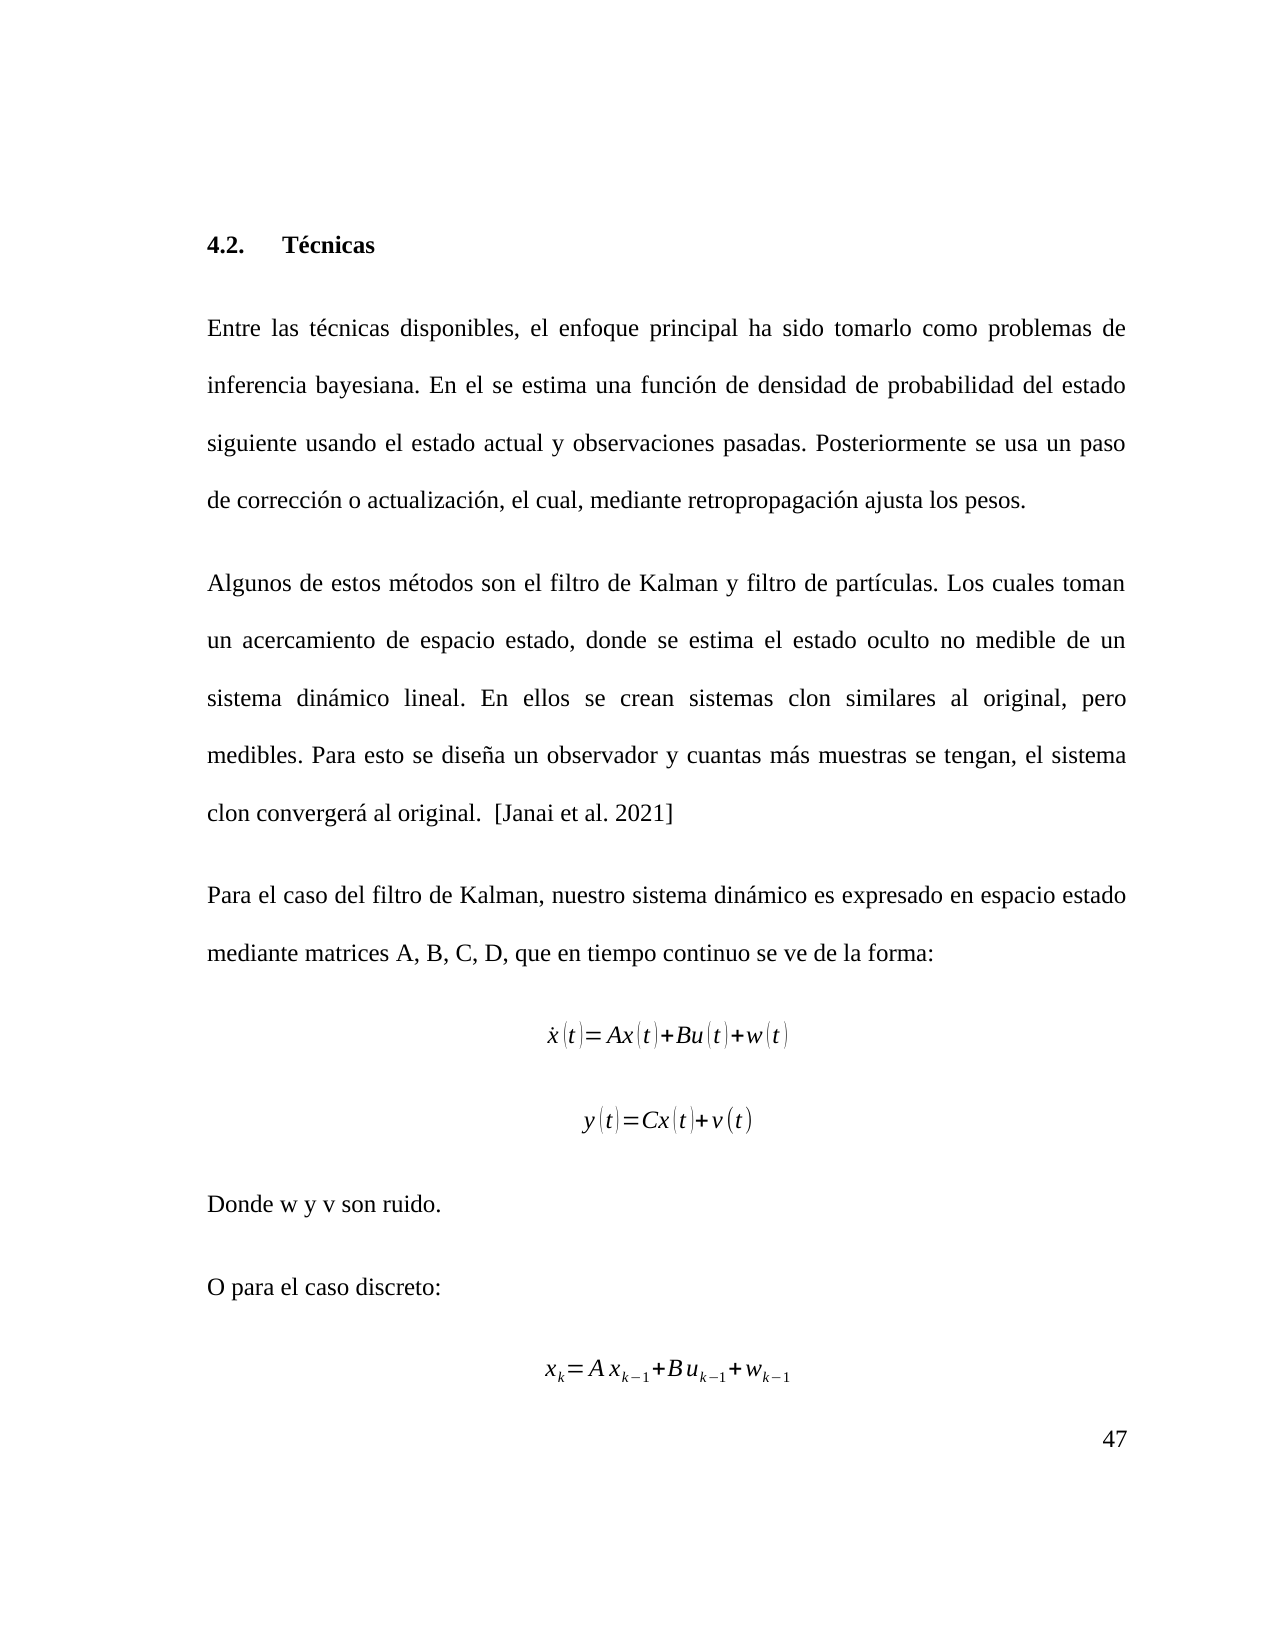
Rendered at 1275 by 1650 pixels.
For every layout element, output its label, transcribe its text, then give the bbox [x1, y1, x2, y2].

text Para el caso del filtro de Kalman, nuestro sistema dinámico es expresado en espacio estado mediante matrices A, B, C, D, que en tiempo continuo se ve de la forma: [207, 880, 1127, 966]
subtitle Técnicas [207, 230, 1127, 259]
text Algunos de estos métodos son el filtro de Kalman y filtro de partículas. Los cuales toman un acercamiento de espacio estado, donde se estima el estado oculto no medible de un sistema dinámico lineal. En ellos se crean sistemas clon similares al original, pero medibles. Para esto se diseña un observador y cuantas más muestras se tengan, el sistema clon convergerá al original. [Janai et al. 2021] [207, 568, 1127, 826]
text O para el caso discreto: [207, 1272, 1127, 1301]
text Entre las técnicas disponibles, el enfoque principal ha sido tomarlo como problemas de inferencia bayesiana. En el se estima una función de densidad de probabilidad del estado siguiente usando el estado actual y observaciones pasadas. Posteriormente se usa un paso de corrección o actualización, el cual, mediante retropropagación ajusta los pesos. [207, 313, 1127, 514]
text Donde w y v son ruido. [207, 1189, 1127, 1218]
